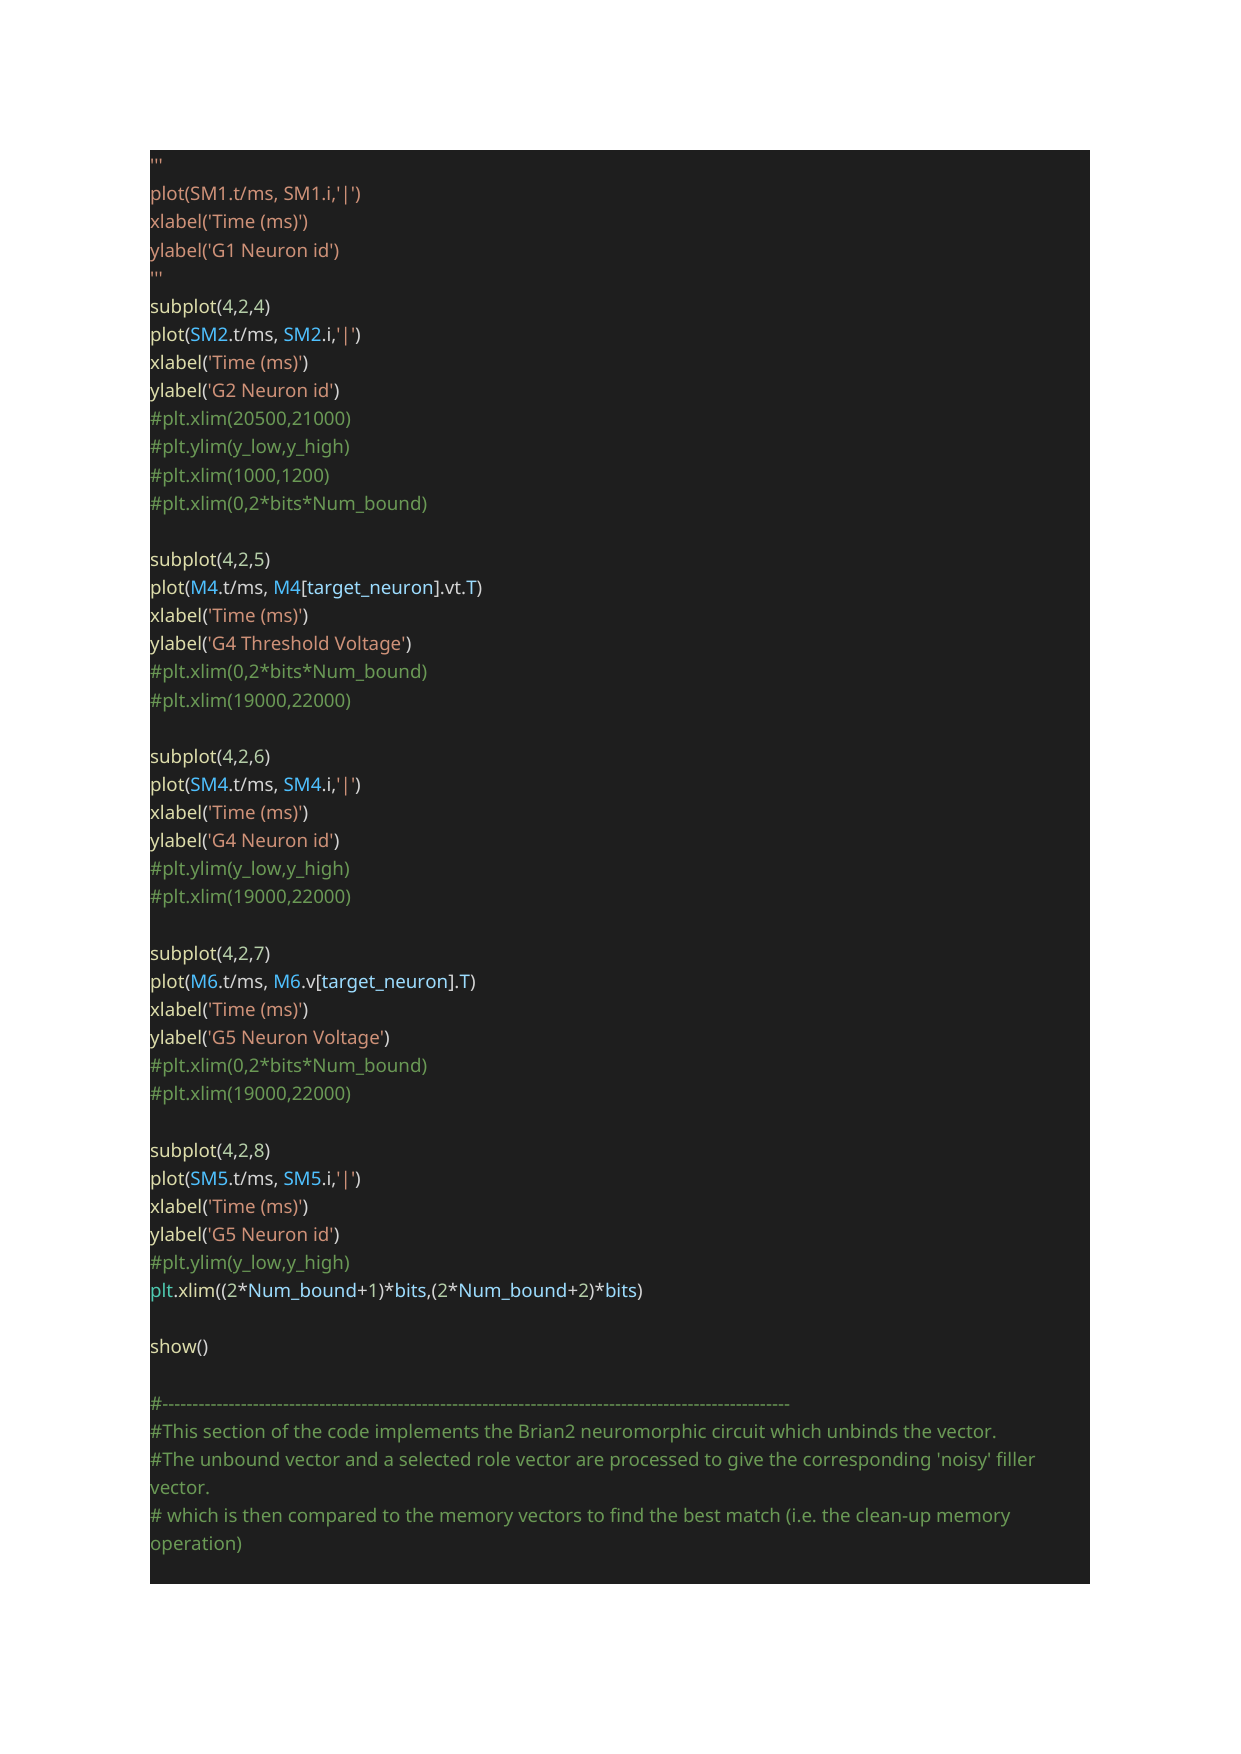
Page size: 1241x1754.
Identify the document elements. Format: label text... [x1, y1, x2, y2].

text #plt.xlim(0,2*bits*Num_bound) [150, 1050, 1090, 1078]
text ylabel('G5 Neuron id') [150, 1219, 1090, 1247]
text ''' [150, 262, 1090, 291]
text ylabel('G2 Neuron id') [150, 375, 1090, 403]
text subplot(4,2,5) [150, 544, 1090, 572]
text plot(SM2.t/ms, SM2.i,'|') [150, 319, 1090, 347]
text xlabel('Time (ms)') [150, 1191, 1090, 1219]
text xlabel('Time (ms)') [150, 600, 1090, 628]
text #-------------------------------------------------------------------------------------------------------- [150, 1387, 1090, 1416]
text ylabel('G4 Neuron id') [150, 825, 1090, 853]
text # which is then compared to the memory vectors to find the best match (i.e. the clean-up memory operation) [150, 1500, 1090, 1556]
text subplot(4,2,4) [150, 291, 1090, 319]
text #plt.xlim(19000,22000) [150, 684, 1090, 712]
text ylabel('G5 Neuron Voltage') [150, 1022, 1090, 1050]
text #plt.xlim(20500,21000) [150, 403, 1090, 431]
text ylabel('G1 Neuron id') [150, 234, 1090, 262]
text #This section of the code implements the Brian2 neuromorphic circuit which unbinds the vector. [150, 1416, 1090, 1444]
text xlabel('Time (ms)') [150, 206, 1090, 234]
text plot(SM4.t/ms, SM4.i,'|') [150, 769, 1090, 797]
text plot(SM1.t/ms, SM1.i,'|') [150, 178, 1090, 206]
text ''' [150, 150, 1090, 178]
text xlabel('Time (ms)') [150, 347, 1090, 375]
text subplot(4,2,6) [150, 741, 1090, 769]
text #plt.xlim(1000,1200) [150, 459, 1090, 487]
text plot(M6.t/ms, M6.v[target_neuron].T) [150, 966, 1090, 994]
text subplot(4,2,8) [150, 1134, 1090, 1162]
text plot(M4.t/ms, M4[target_neuron].vt.T) [150, 572, 1090, 600]
text #plt.xlim(19000,22000) [150, 881, 1090, 909]
text ylabel('G4 Threshold Voltage') [150, 628, 1090, 656]
text #plt.ylim(y_low,y_high) [150, 431, 1090, 459]
text subplot(4,2,7) [150, 937, 1090, 966]
text #plt.xlim(19000,22000) [150, 1078, 1090, 1106]
text #The unbound vector and a selected role vector are processed to give the corresponding 'noisy' filler vector. [150, 1444, 1090, 1500]
text plot(SM5.t/ms, SM5.i,'|') [150, 1162, 1090, 1191]
text xlabel('Time (ms)') [150, 797, 1090, 825]
text plt.xlim((2*Num_bound+1)*bits,(2*Num_bound+2)*bits) [150, 1275, 1090, 1303]
text xlabel('Time (ms)') [150, 994, 1090, 1022]
text #plt.ylim(y_low,y_high) [150, 853, 1090, 881]
text #plt.ylim(y_low,y_high) [150, 1247, 1090, 1275]
text #plt.xlim(0,2*bits*Num_bound) [150, 656, 1090, 684]
text show() [150, 1331, 1090, 1359]
text #plt.xlim(0,2*bits*Num_bound) [150, 487, 1090, 516]
